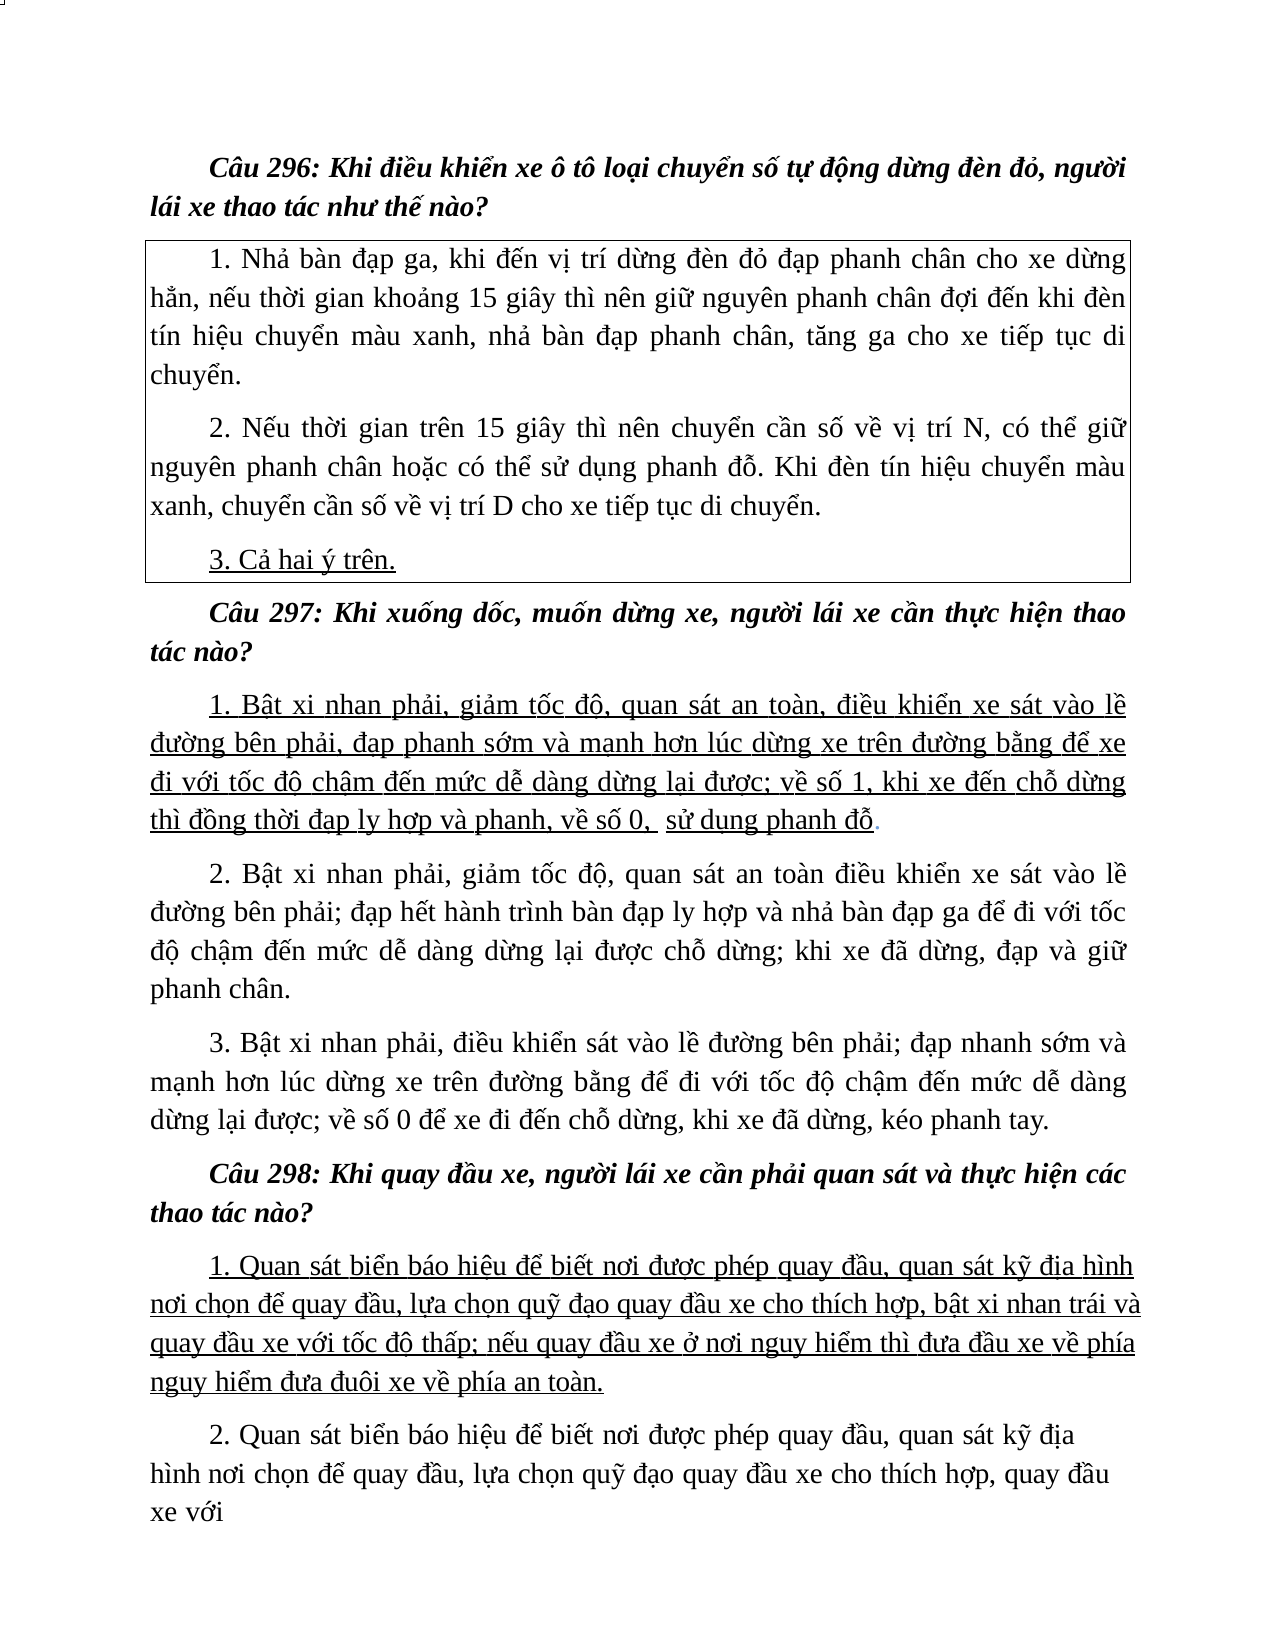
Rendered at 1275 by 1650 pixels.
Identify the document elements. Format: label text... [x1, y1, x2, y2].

text Câu 297: Khi xuống dốc, muốn dừng xe, người lái xe cần thực hiện thao tác nào? [150, 592, 1130, 669]
text 2. Quan sát biển báo hiệu để biết nơi được phép quay đầu, quan sát kỹ địa hình nơi chọn để quay đầu, lựa chọn quỹ đạo quay đầu xe cho thích hợp, quay đầu xe với [150, 1414, 1130, 1529]
text 2. Bật xi nhan phải, giảm tốc độ, quan sát an toàn điều khiển xe sát vào lề đường bên phải; đạp hết hành trình bàn đạp ly hợp và nhả bàn đạp ga để đi với tốc độ chậm đến mức dễ dàng dừng lại được chỗ dừng; khi xe đã dừng, đạp và giữ phanh chân. [150, 852, 1264, 1007]
text 3. Bật xi nhan phải, điều khiển sát vào lề đường bên phải; đạp nhanh sớm và mạnh hơn lúc dừng xe trên đường bằng để đi với tốc độ chậm đến mức dễ dàng dừng lại được; về số 0 để xe đi đến chỗ dừng, khi xe đã dừng, kéo phanh tay. [150, 1022, 1264, 1137]
text 1. Nhả bàn đạp ga, khi đến vị trí dừng đèn đỏ đạp phanh chân cho xe dừng hẳn, nếu thời gian khoảng 15 giây thì nên giữ nguyên phanh chân đợi đến khi đèn tín hiệu chuyển màu xanh, nhả bàn đạp phanh chân, tăng ga cho xe tiếp tục di chuyển. [150, 238, 1264, 392]
text 3. Cả hai ý trên. [209, 543, 1264, 576]
text 2. Nếu thời gian trên 15 giây thì nên chuyển cần số về vị trí N, có thể giữ nguyên phanh chân hoặc có thể sử dụng phanh đỗ. Khi đèn tín hiệu chuyển màu xanh, chuyển cần số về vị trí D cho xe tiếp tục di chuyển. [150, 407, 1264, 523]
text lái xe thao tác như thế nào? [150, 190, 1264, 223]
text 1. Bật xi nhan phải, giảm tốc độ, quan sát an toàn, điều khiển xe sát vào lề đường bên phải, đạp phanh sớm và mạnh hơn lúc dừng xe trên đường bằng để xe đi với tốc độ chậm đến mức dễ dàng dừng lại được; về số 1, khi xe đến chỗ dừng thì đồng thời đạp ly hợp và phanh, về số 0, sử dụng phanh đỗ. [150, 683, 1264, 837]
text Câu 296: Khi điều khiển xe ô tô loại chuyển số tự động dừng đèn đỏ, người [209, 151, 1264, 185]
picture [146, 241, 1130, 582]
text 1. Quan sát biển báo hiệu để biết nơi được phép quay đầu, quan sát kỹ địa hình nơi chọn để quay đầu, lựa chọn quỹ đạo quay đầu xe cho thích hợp, bật xi nhan trái và quay đầu xe với tốc độ thấp; nếu quay đầu xe ở nơi nguy hiểm thì đưa đầu xe về phía nguy hiểm đưa đuôi xe về phía an toàn. [150, 1244, 1264, 1399]
text Câu 298: Khi quay đầu xe, người lái xe cần phải quan sát và thực hiện các thao tác nào? [150, 1153, 1130, 1230]
